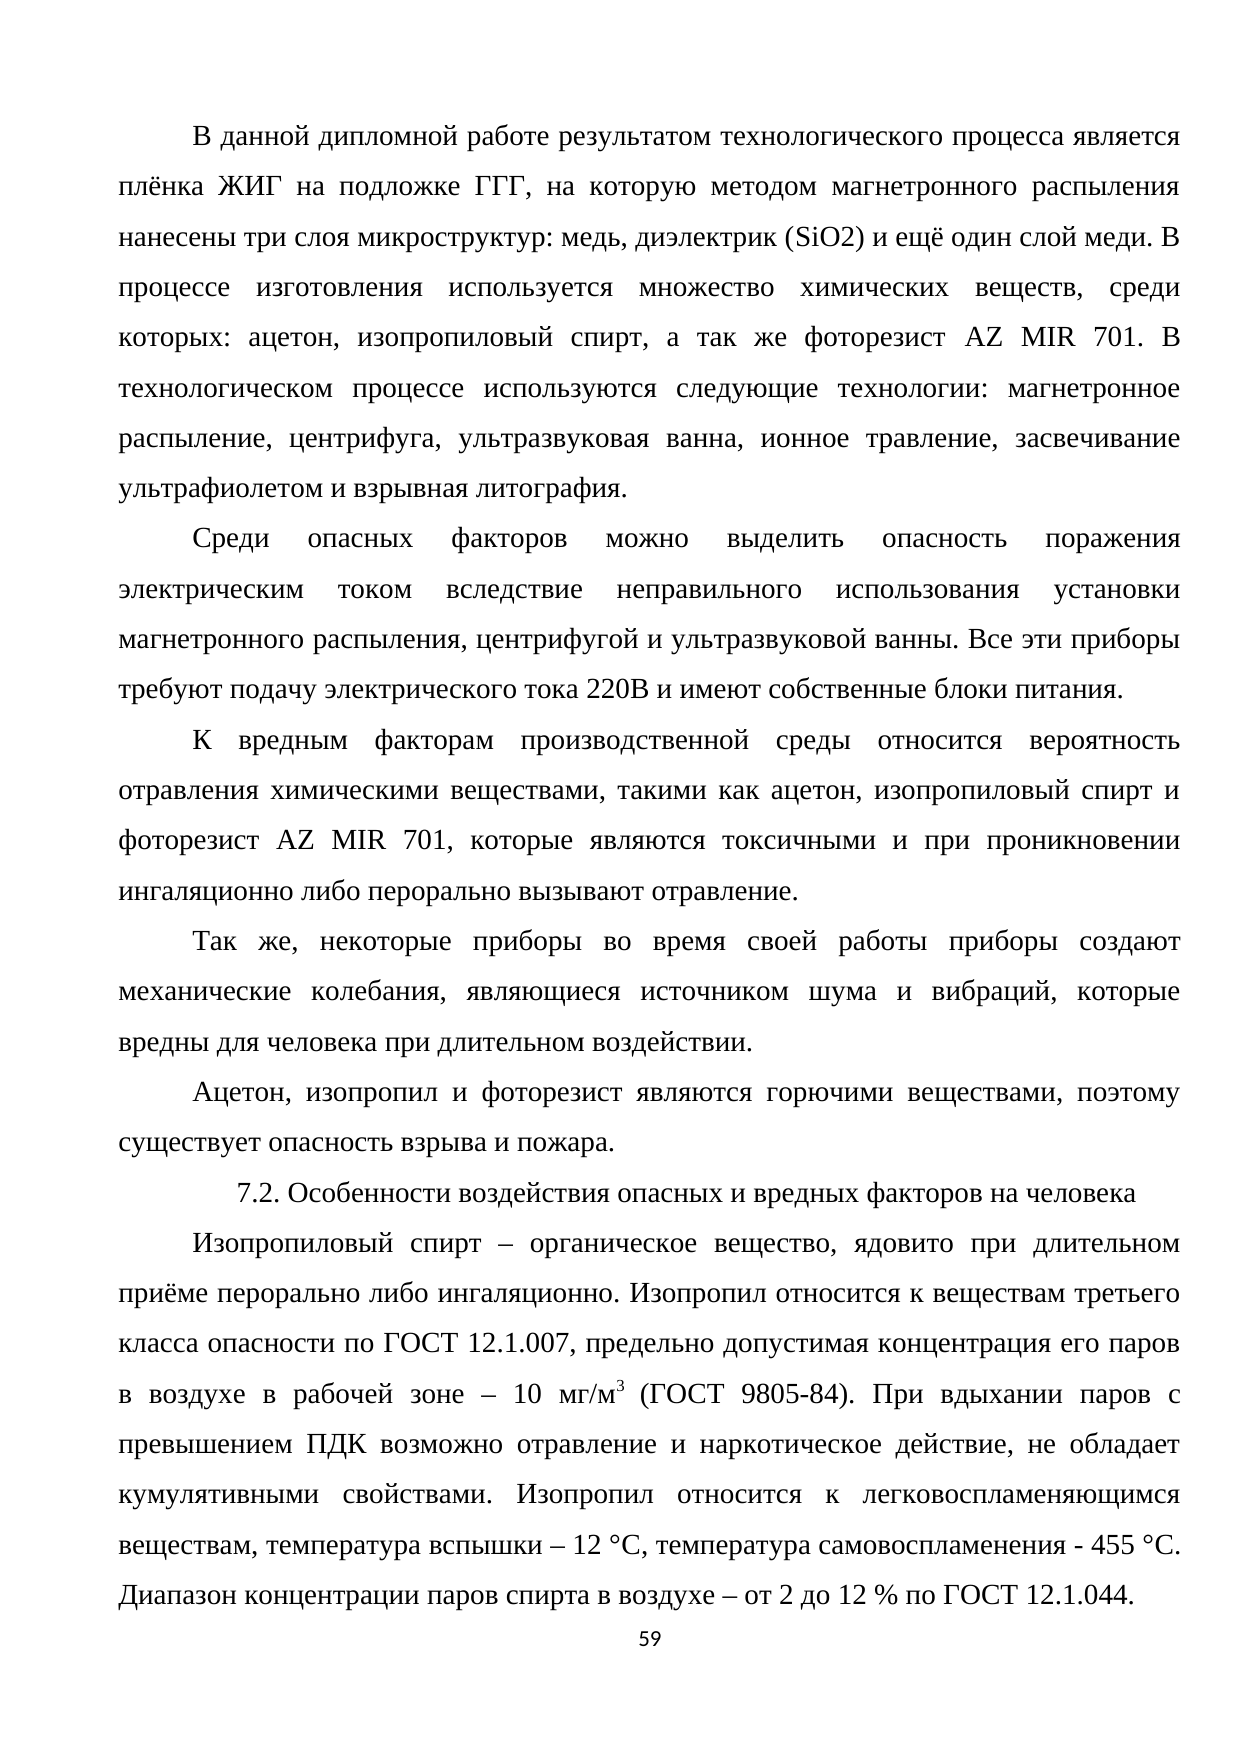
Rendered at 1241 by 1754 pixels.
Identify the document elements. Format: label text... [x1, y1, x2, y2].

text Изопропиловый спирт – органическое вещество, ядовито при длительном приёме перорально либо ингаляционно. Изопропил относится к веществам третьего класса опасности по ГОСТ 12.1.007, предельно допустимая концентрация его паров в воздухе в рабочей зоне – 10 мг/м3 (ГОСТ 9805-84). При вдыхании паров с превышением ПДК возможно отравление и наркотическое действие, не обладает кумулятивными свойствами. Изопропил относится к легковоспламеняющимся веществам, температура вспышки – 12 °C, температура самовоспламенения - 455 °C. Диапазон концентрации паров спирта в воздухе – от 2 до 12 % по ГОСТ 12.1.044. [118, 1225, 1181, 1611]
text К вредным факторам производственной среды относится вероятность отравления химическими веществами, такими как ацетон, изопропиловый спирт и фоторезист AZ MIR 701, которые являются токсичными и при проникновении ингаляционно либо перорально вызывают отравление. [118, 722, 1181, 906]
text Ацетон, изопропил и фоторезист являются горючими веществами, поэтому существует опасность взрыва и пожара. [118, 1074, 1181, 1158]
text 7.2. Особенности воздействия опасных и вредных факторов на человека [118, 1175, 1181, 1208]
text Так же, некоторые приборы во время своей работы приборы создают механические колебания, являющиеся источником шума и вибраций, которые вредны для человека при длительном воздействии. [118, 923, 1181, 1057]
text В данной дипломной работе результатом технологического процесса является плёнка ЖИГ на подложке ГГГ, на которую методом магнетронного распыления нанесены три слоя микроструктур: медь, диэлектрик (SiO2) и ещё один слой меди. В процессе изготовления используется множество химических веществ, среди которых: ацетон, изопропиловый спирт, а так же фоторезист AZ MIR 701. В технологическом процессе используются следующие технологии: магнетронное распыление, центрифуга, ультразвуковая ванна, ионное травление, засвечивание ультрафиолетом и взрывная литография. [118, 118, 1181, 504]
text Среди опасных факторов можно выделить опасность поражения электрическим током вследствие неправильного использования установки магнетронного распыления, центрифугой и ультразвуковой ванны. Все эти приборы требуют подачу электрического тока 220В и имеют собственные блоки питания. [118, 521, 1181, 705]
